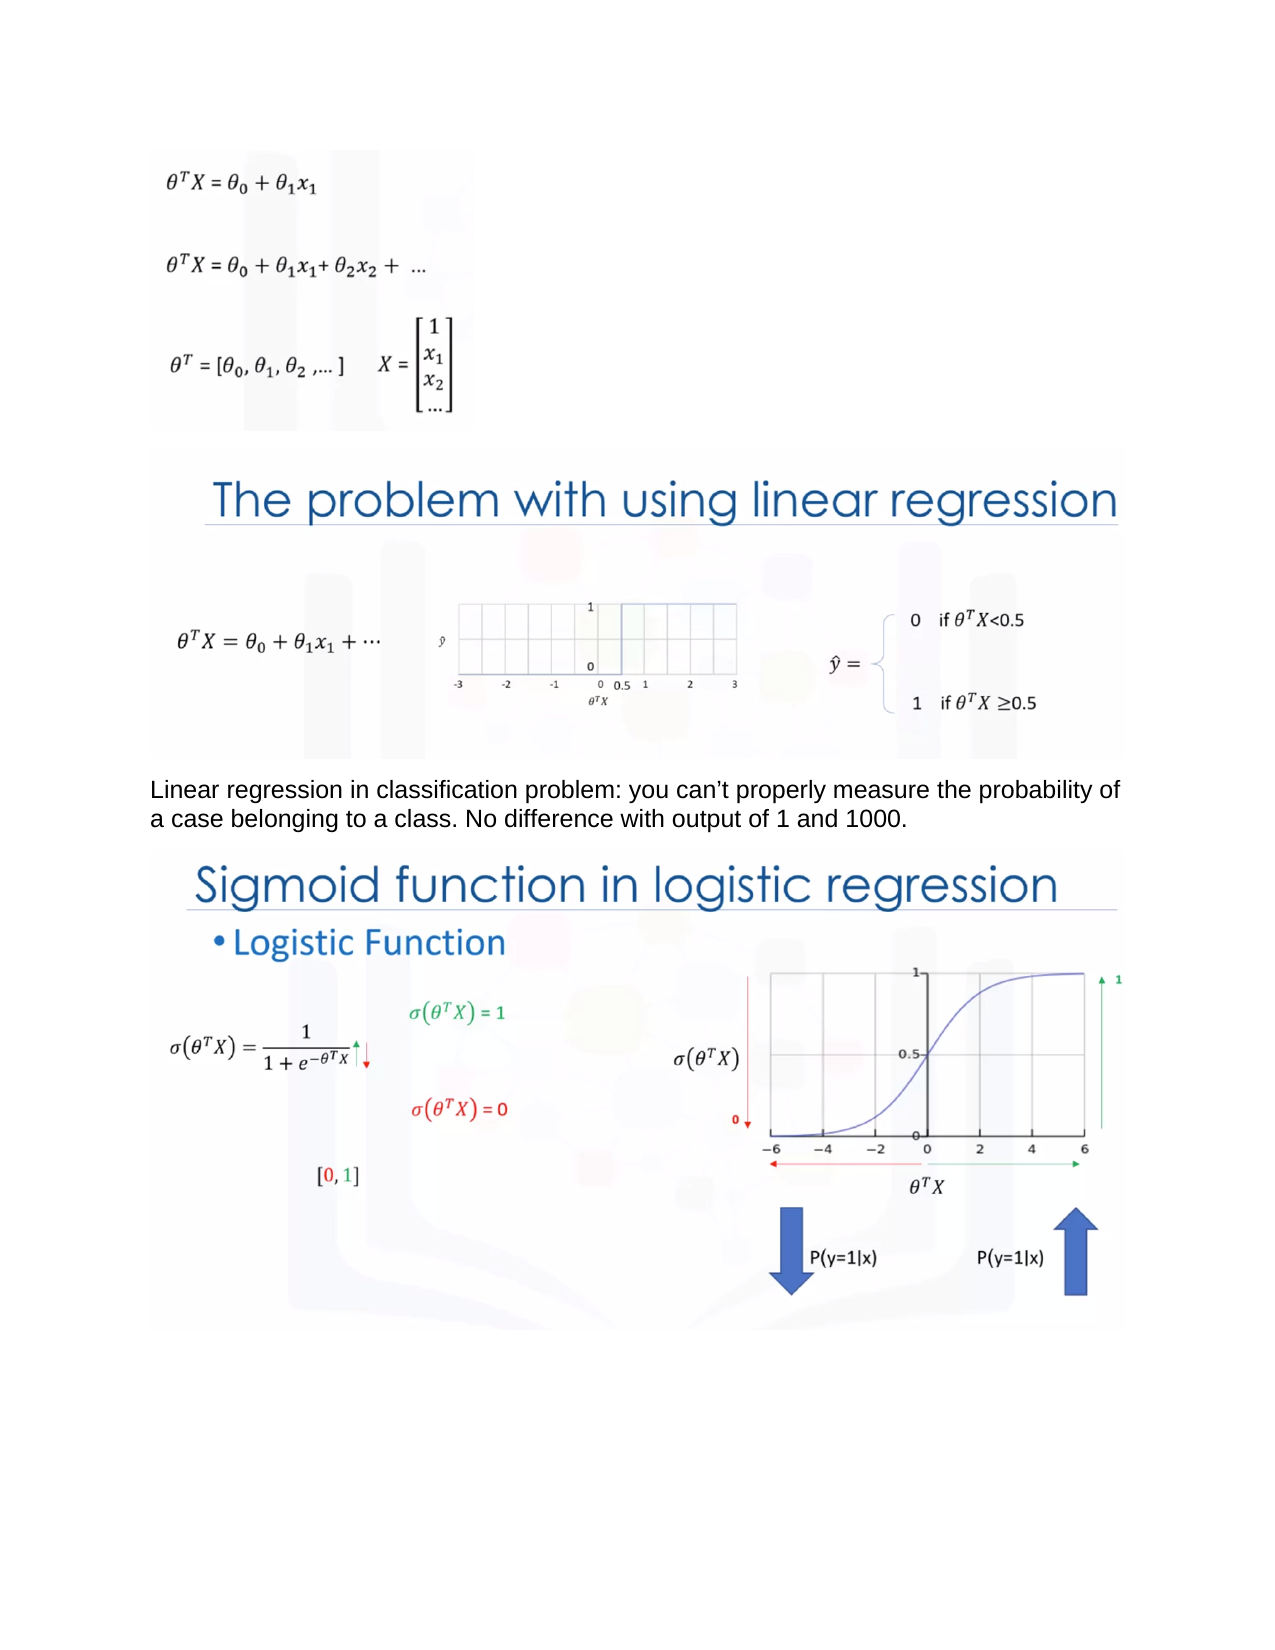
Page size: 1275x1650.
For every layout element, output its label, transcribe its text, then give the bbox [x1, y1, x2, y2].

picture [150, 150, 474, 431]
picture [150, 849, 1125, 1330]
text Linear regression in classification problem: you can’t properly measure the probability of a case belonging to a class. No difference with output of 1 and 1000. [150, 775, 1125, 832]
picture [150, 447, 1125, 759]
